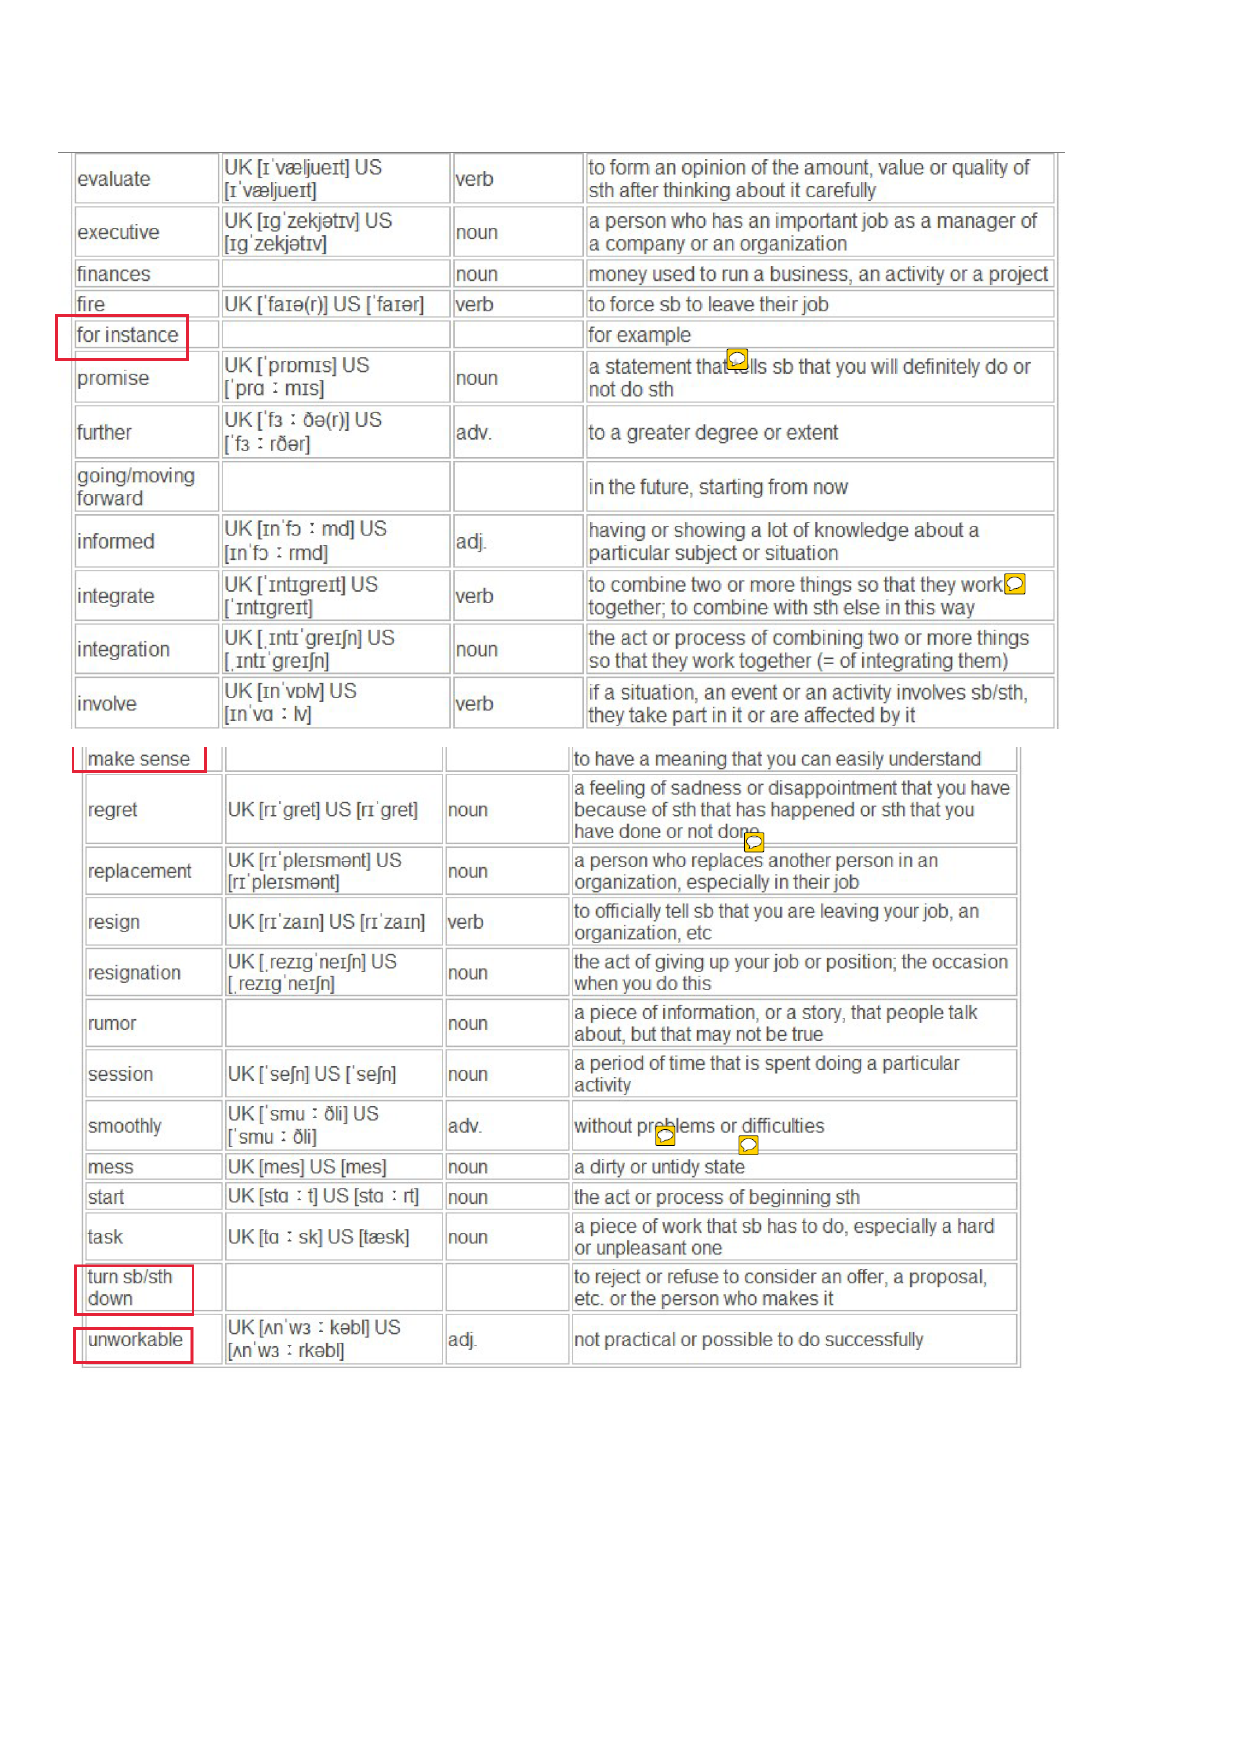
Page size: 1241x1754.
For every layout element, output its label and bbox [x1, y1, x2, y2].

picture [61, 747, 1034, 1372]
picture [46, 150, 1065, 729]
